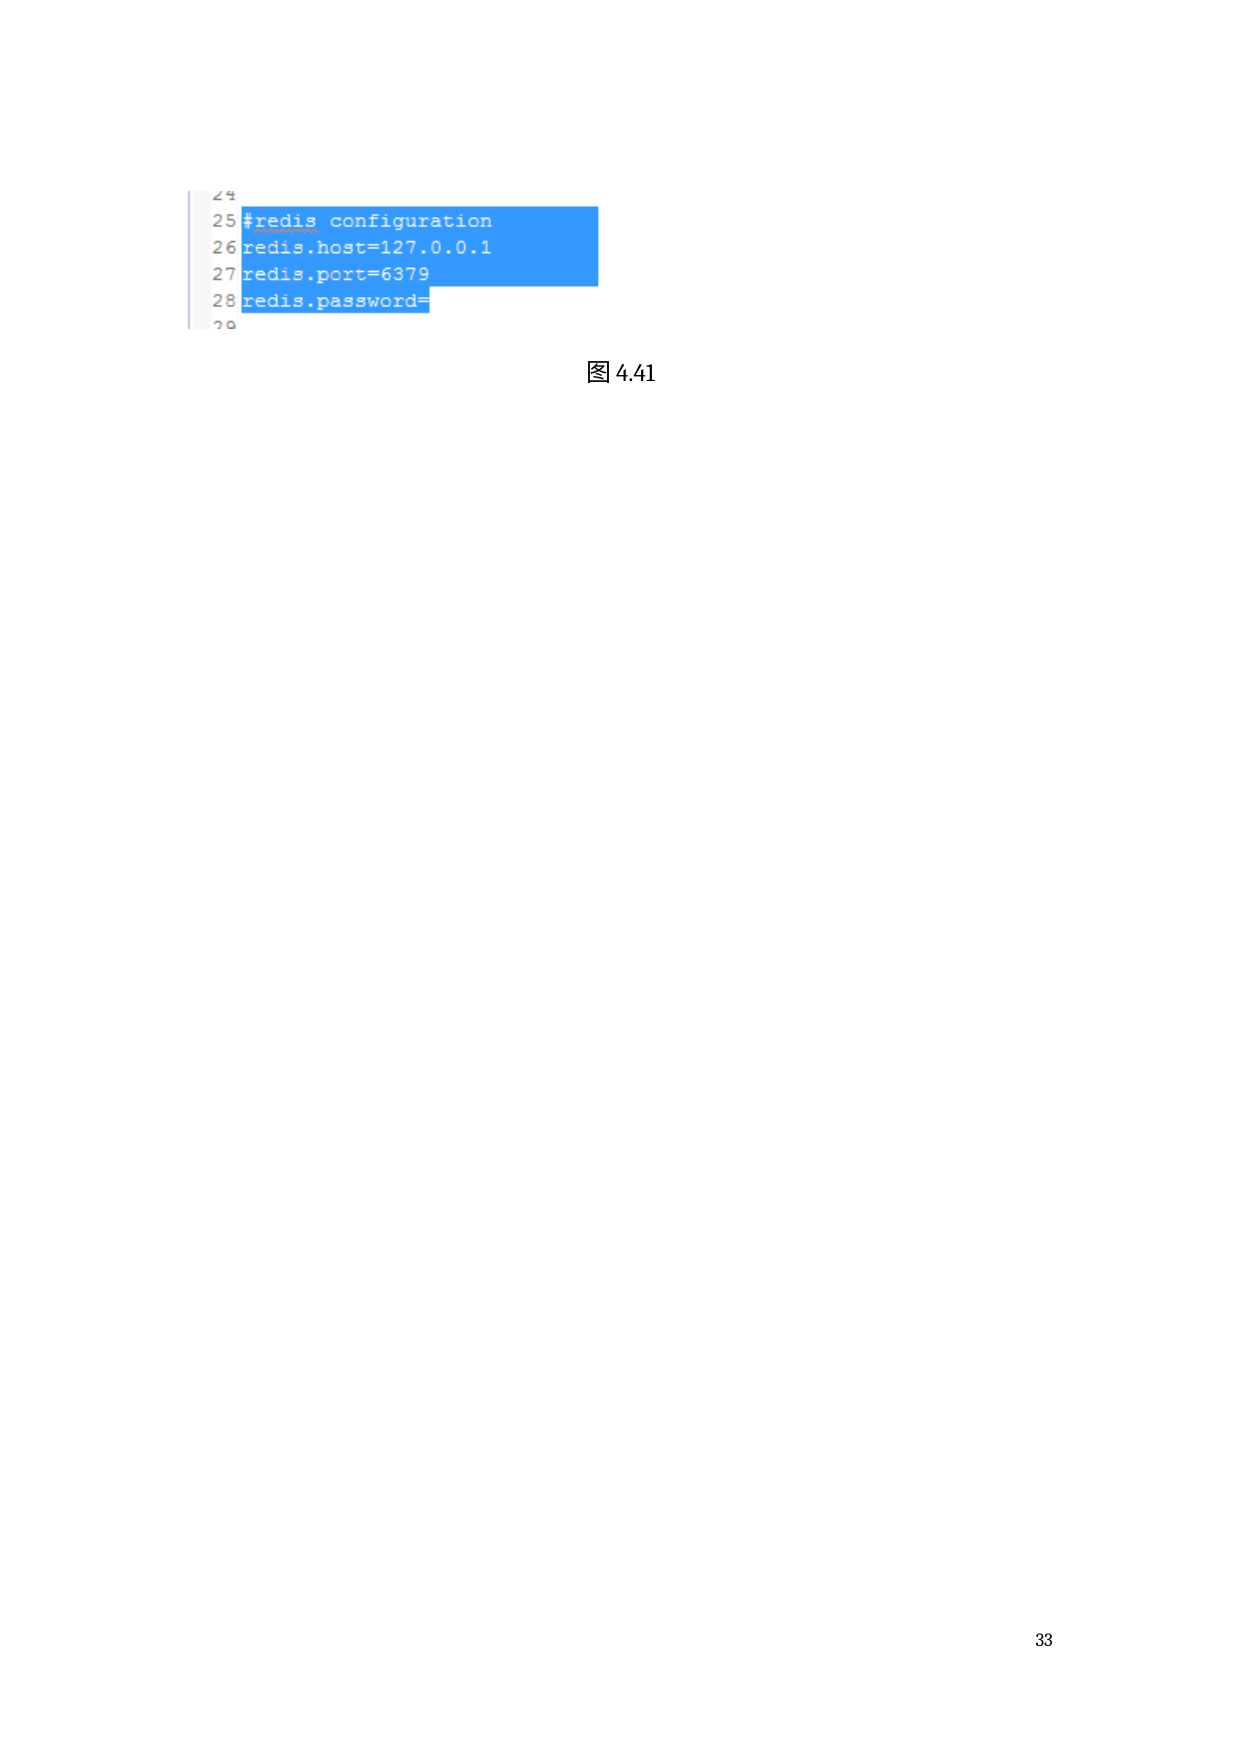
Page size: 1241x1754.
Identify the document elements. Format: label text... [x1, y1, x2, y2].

picture [187, 191, 599, 329]
text 图4.41 [187, 348, 1053, 392]
